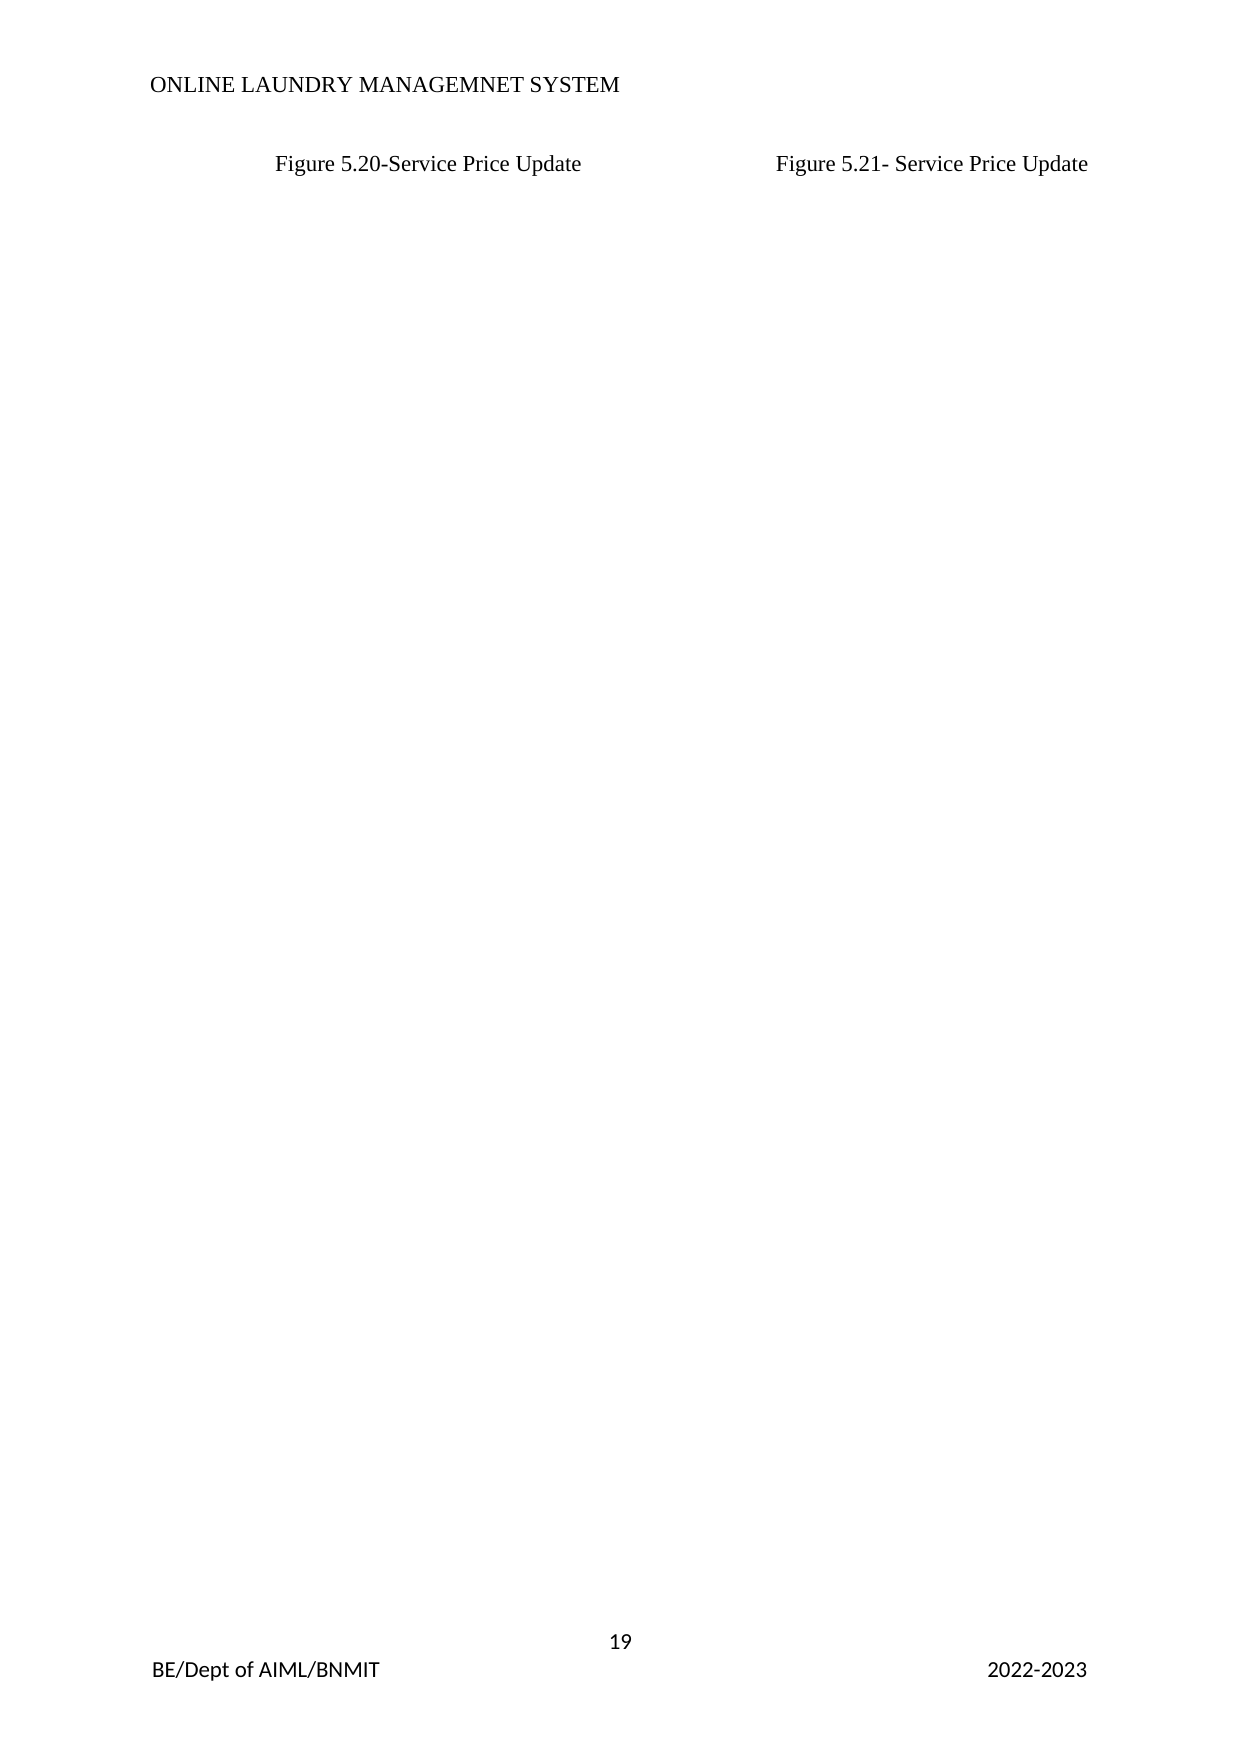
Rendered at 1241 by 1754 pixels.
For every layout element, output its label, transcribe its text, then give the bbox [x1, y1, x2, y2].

text Figure 5.20-Service Price Update Figure 5.21- Service Price Update [150, 150, 1090, 176]
